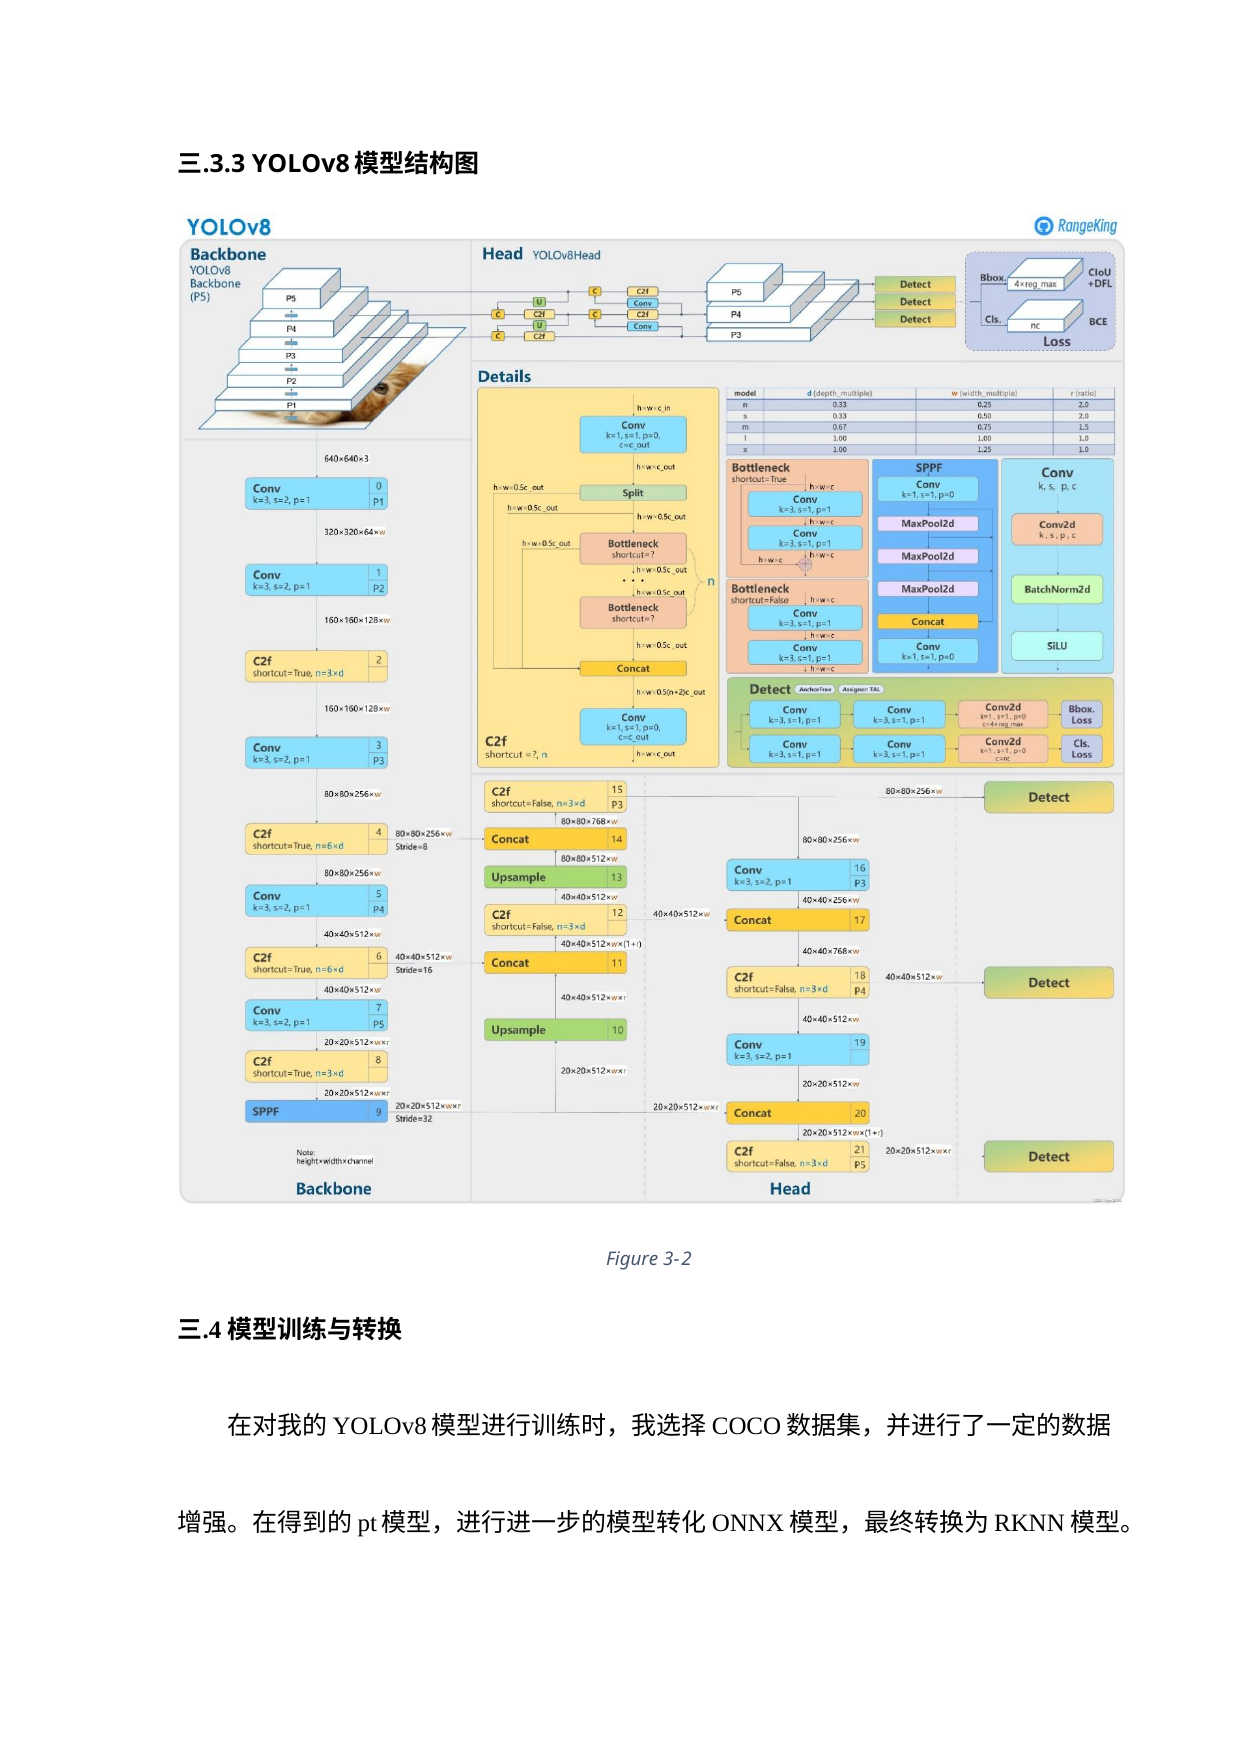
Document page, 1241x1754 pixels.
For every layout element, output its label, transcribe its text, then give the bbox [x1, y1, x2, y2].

picture [177, 212, 1125, 1205]
text 在对我的YOLOv8模型进行训练时，我选择COCO数据集，并进行了一定的数据增强。在得到的pt模型，进行进一步的模型转化ONNX模型，最终转换为RKNN模型。 [177, 1391, 1122, 1553]
subtitle YOLOv8模型结构图 [177, 129, 1122, 194]
subtitle 模型训练与转换 [177, 1295, 1122, 1360]
